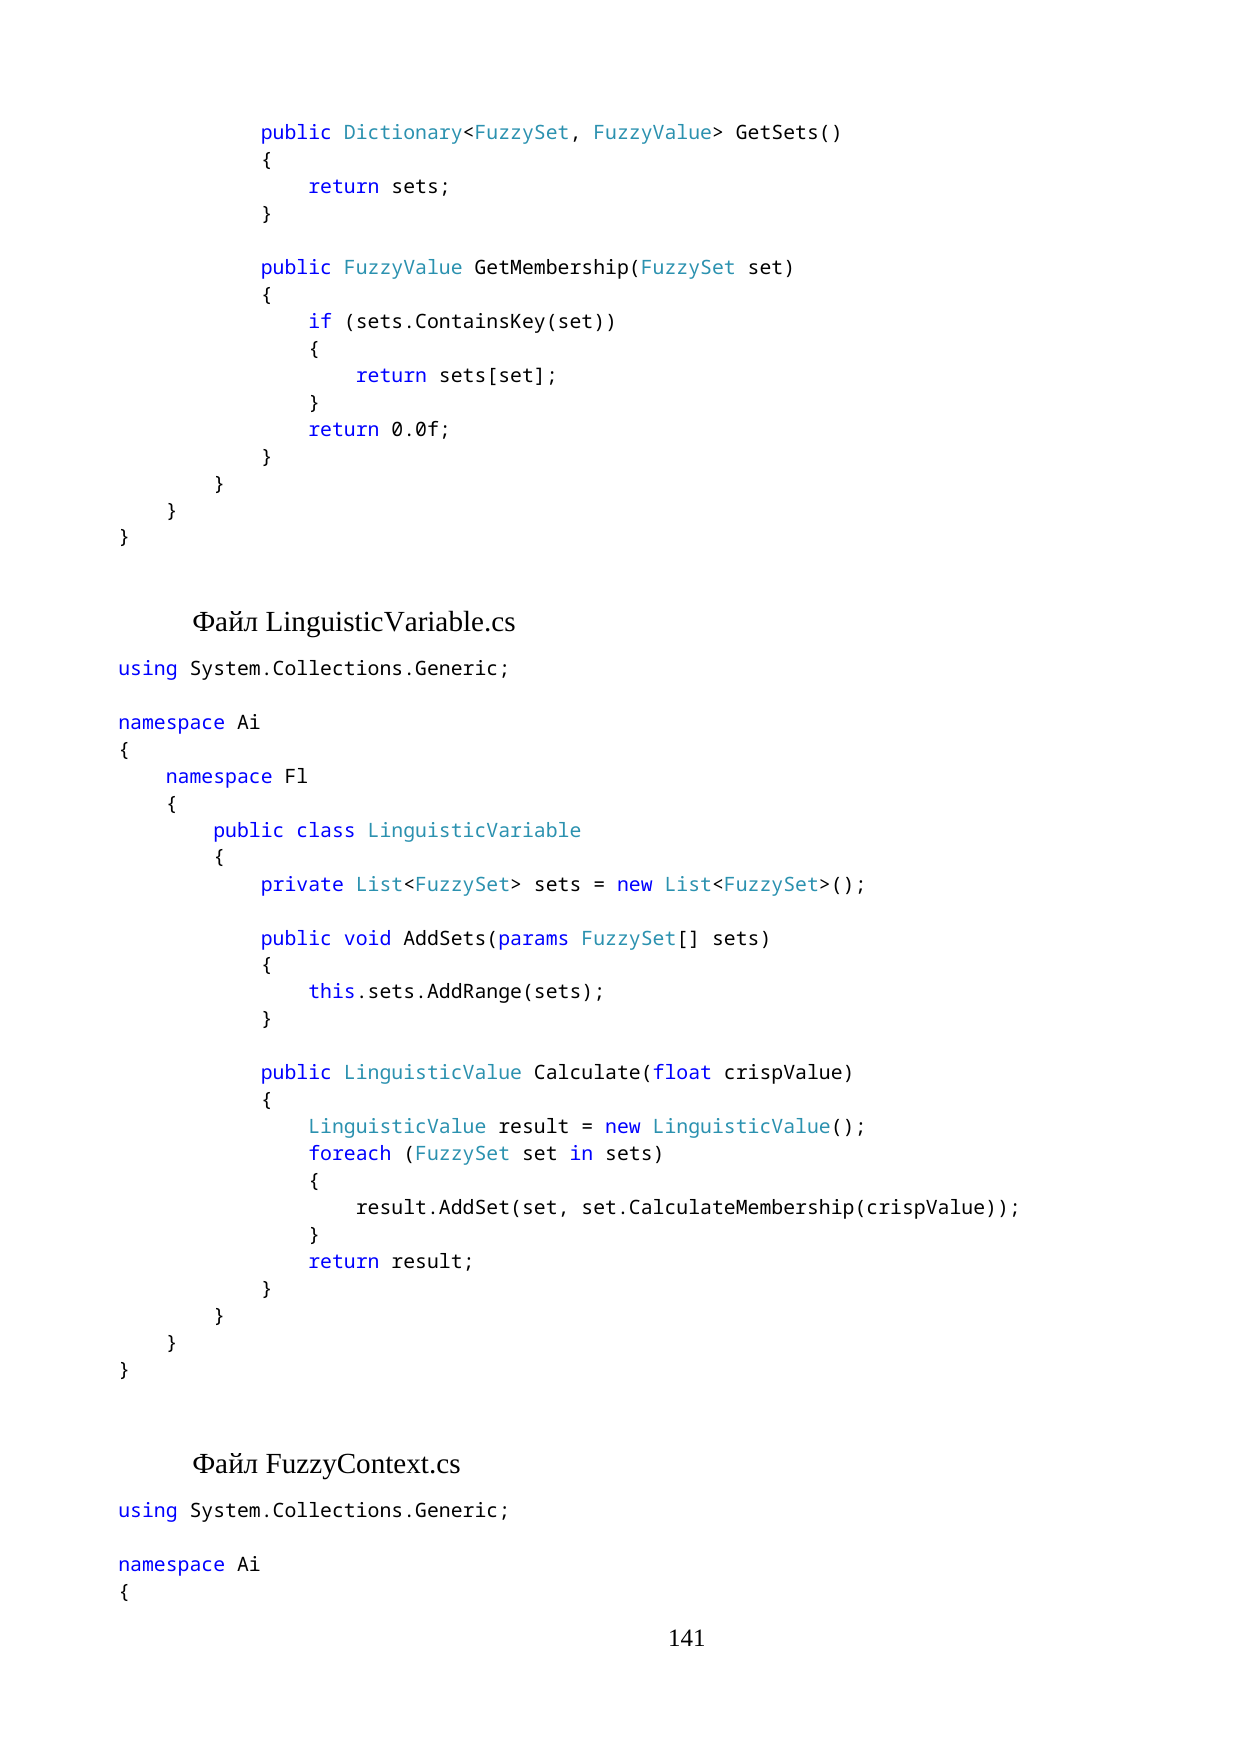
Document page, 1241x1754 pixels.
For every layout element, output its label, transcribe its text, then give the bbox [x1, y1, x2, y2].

text namespace Ai [118, 708, 1181, 735]
text } [118, 1274, 1181, 1301]
text LinguisticValue result = new LinguisticValue(); [118, 1113, 1181, 1139]
text { [118, 145, 1181, 172]
text { [118, 843, 1181, 870]
text using System.Collections.Generic; [118, 654, 1181, 681]
text this.sets.AddRange(sets); [118, 978, 1181, 1005]
text { [118, 1167, 1181, 1193]
text } [118, 199, 1181, 226]
text private List<FuzzySet> sets = new List<FuzzySet>(); [118, 870, 1181, 897]
text } [118, 1005, 1181, 1032]
text public LinguisticValue Calculate(float crispValue) [118, 1059, 1181, 1086]
text } [118, 1221, 1181, 1247]
text public FuzzyValue GetMembership(FuzzySet set) [118, 253, 1181, 280]
text public Dictionary<FuzzySet, FuzzyValue> GetSets() [118, 118, 1181, 145]
text } [118, 523, 1181, 550]
text } [118, 496, 1181, 523]
text using System.Collections.Generic; [118, 1496, 1181, 1523]
text return result; [118, 1247, 1181, 1274]
text public class LinguisticVariable [118, 816, 1181, 843]
text return 0.0f; [118, 415, 1181, 442]
text if (sets.ContainsKey(set)) [118, 307, 1181, 334]
text Файл LinguisticVariable.cs [118, 604, 1181, 637]
text { [118, 334, 1181, 361]
text } [118, 442, 1181, 469]
text namespace Fl [118, 762, 1181, 789]
text } [118, 1301, 1181, 1328]
text { [118, 1577, 1181, 1604]
text return sets[set]; [118, 361, 1181, 388]
text } [118, 388, 1181, 415]
text return sets; [118, 172, 1181, 199]
text public void AddSets(params FuzzySet[] sets) [118, 924, 1181, 951]
text } [118, 469, 1181, 496]
text } [118, 1355, 1181, 1382]
text } [118, 1328, 1181, 1355]
text { [118, 280, 1181, 307]
text foreach (FuzzySet set in sets) [118, 1139, 1181, 1167]
text Файл FuzzyContext.cs [118, 1446, 1181, 1480]
text result.AddSet(set, set.CalculateMembership(crispValue)); [118, 1193, 1181, 1221]
text { [118, 735, 1181, 762]
text namespace Ai [118, 1550, 1181, 1577]
text { [118, 1086, 1181, 1113]
text { [118, 789, 1181, 816]
text { [118, 951, 1181, 978]
